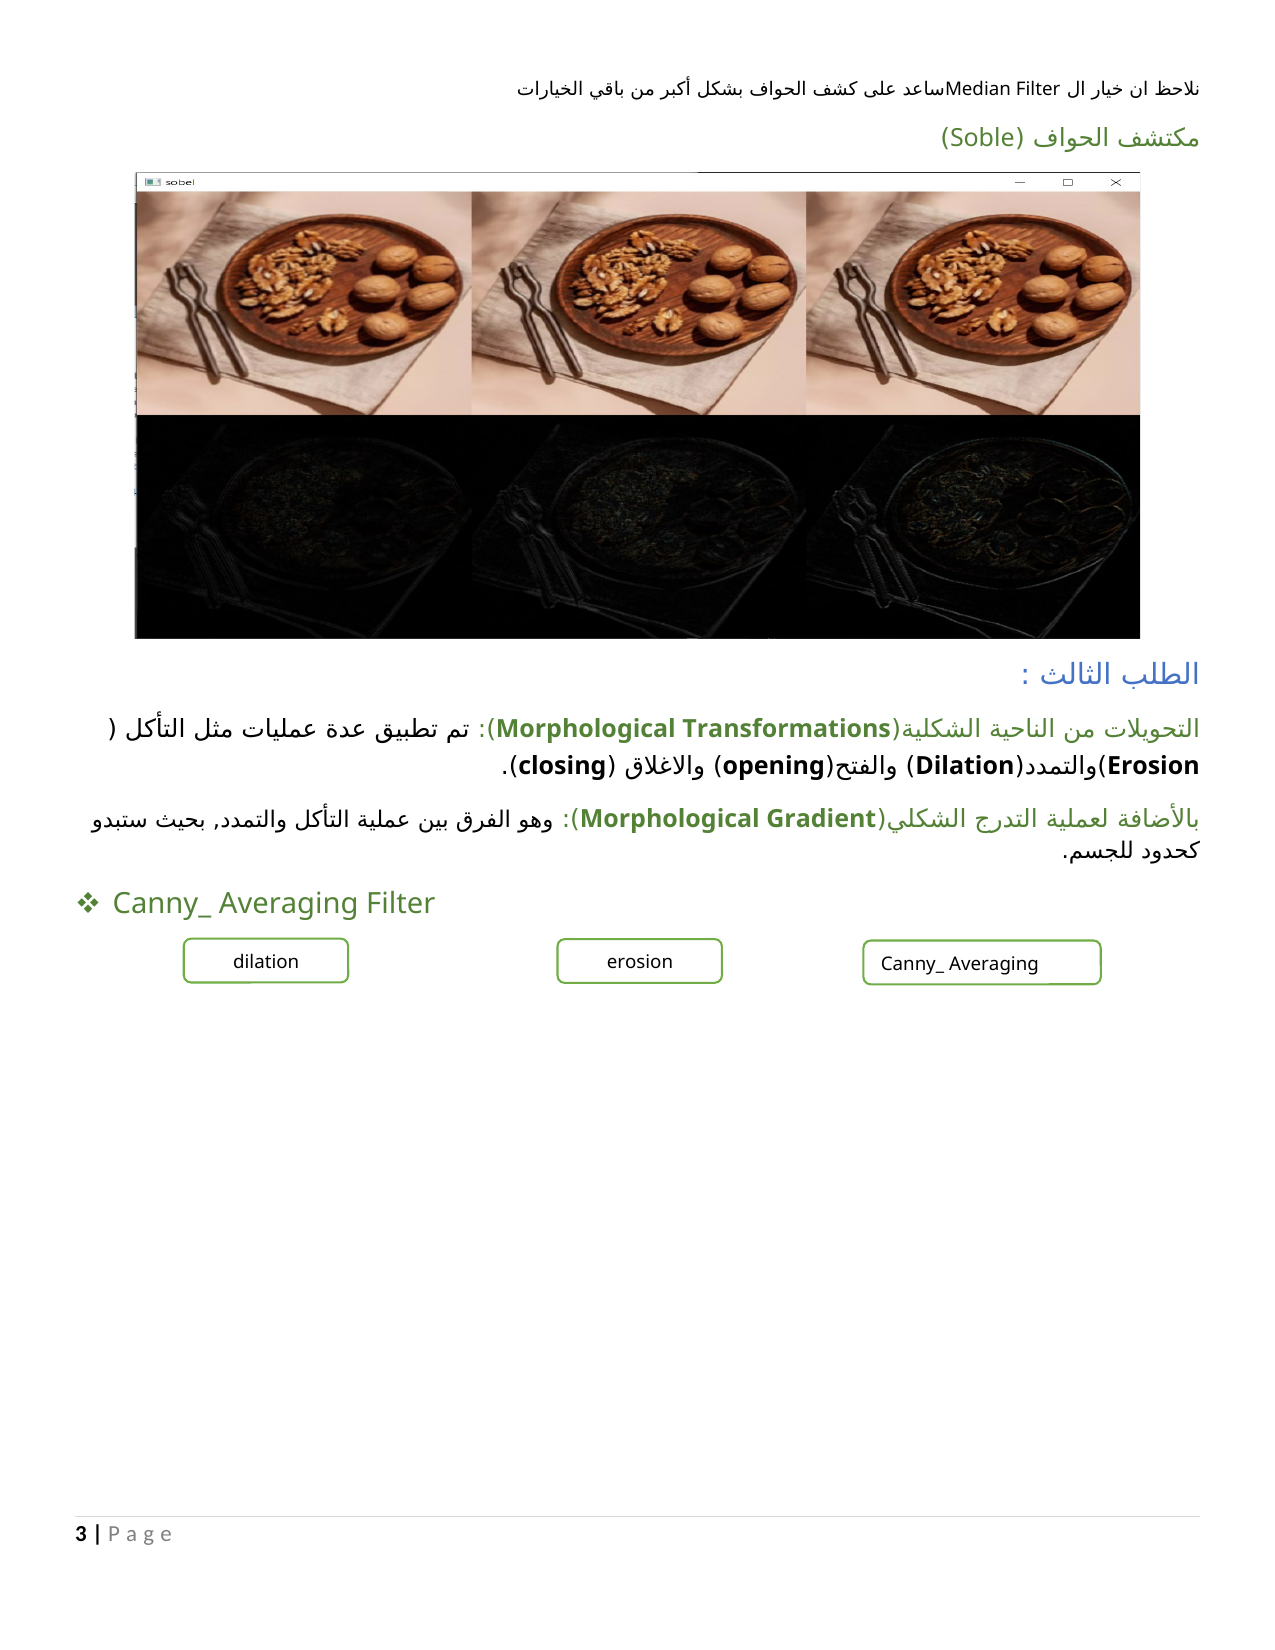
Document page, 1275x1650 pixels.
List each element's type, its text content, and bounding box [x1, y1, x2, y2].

text بالأضافة لعملية التدرج الشكلي(Morphological Gradient): وهو الفرق بين عملية التأكل والتمدد, بحيث ستبدو كحدود للجسم. [75, 801, 1200, 863]
text مكتشف الحواف (Soble) [75, 119, 1200, 153]
text التحويلات من الناحية الشكلية(Morphological Transformations): تم تطبيق عدة عمليات مثل التأكل (Erosion)والتمدد(Dilation) والفتح(opening) والاغلاق (closing). [75, 711, 1200, 781]
text الطلب الثالث : [75, 657, 1200, 691]
list Canny_ Averaging Filter [75, 882, 1200, 922]
picture [134, 172, 1141, 639]
text نلاحظ ان خيار ال Median Filterساعد على كشف الحواف بشكل أكبر من باقي الخيارات [75, 75, 1200, 101]
